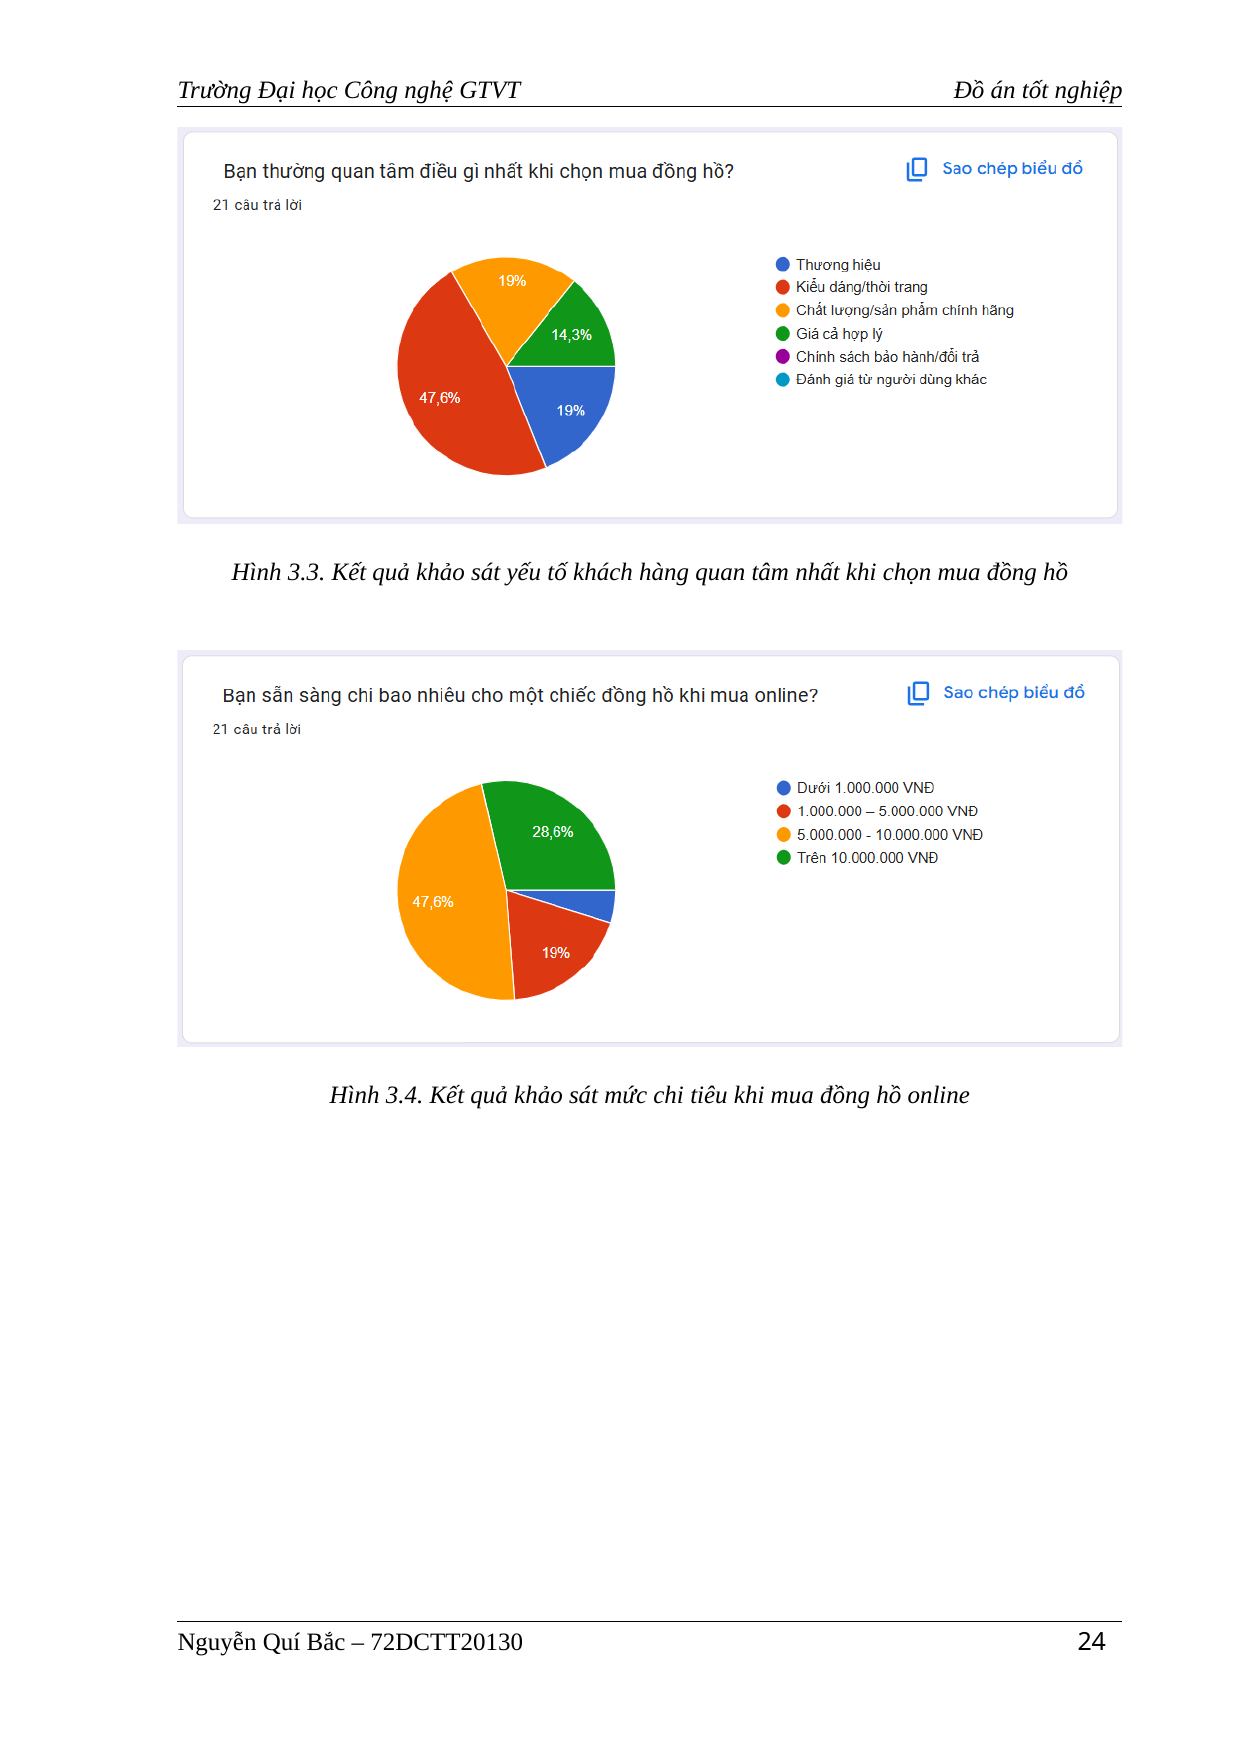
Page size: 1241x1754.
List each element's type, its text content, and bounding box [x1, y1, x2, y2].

subtitle Hình 3.3. Kết quả khảo sát yếu tố khách hàng quan tâm nhất khi chọn mua đồng hồ [177, 557, 1122, 586]
subtitle Hình 3.4. Kết quả khảo sát mức chi tiêu khi mua đồng hồ online [177, 1080, 1122, 1109]
picture [177, 127, 1123, 524]
picture [177, 650, 1123, 1047]
